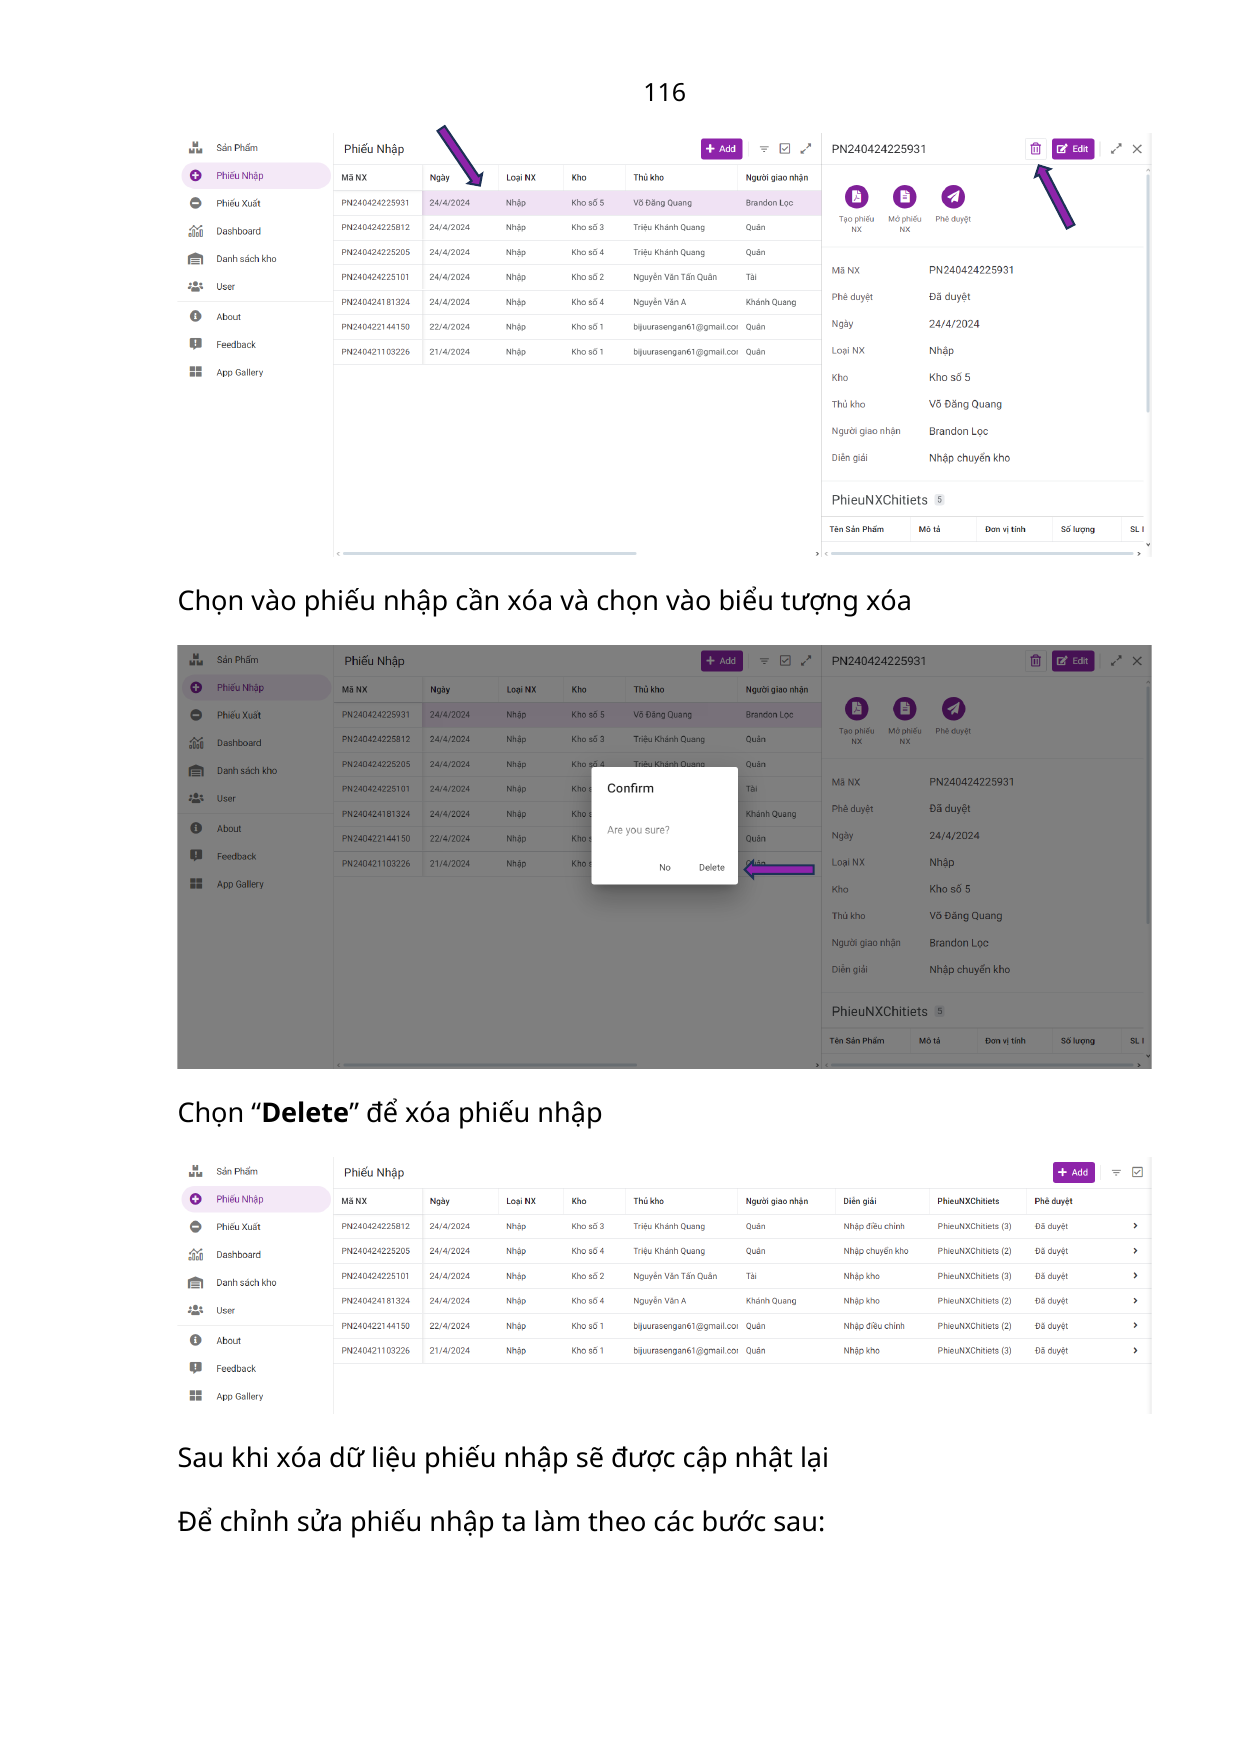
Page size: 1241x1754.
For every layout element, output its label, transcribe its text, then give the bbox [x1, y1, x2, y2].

text Sau khi xóa dữ liệu phiếu nhập sẽ được cập nhật lại [177, 1439, 1152, 1476]
picture [177, 1157, 1152, 1414]
picture [177, 133, 1152, 557]
picture [177, 645, 1152, 1069]
text Chọn vào phiếu nhập cần xóa và chọn vào biểu tượng xóa [177, 581, 1152, 618]
text Để chỉnh sửa phiếu nhập ta làm theo các bước sau: [177, 1502, 1152, 1539]
text Chọn “Delete” để xóa phiếu nhập [177, 1094, 1152, 1131]
